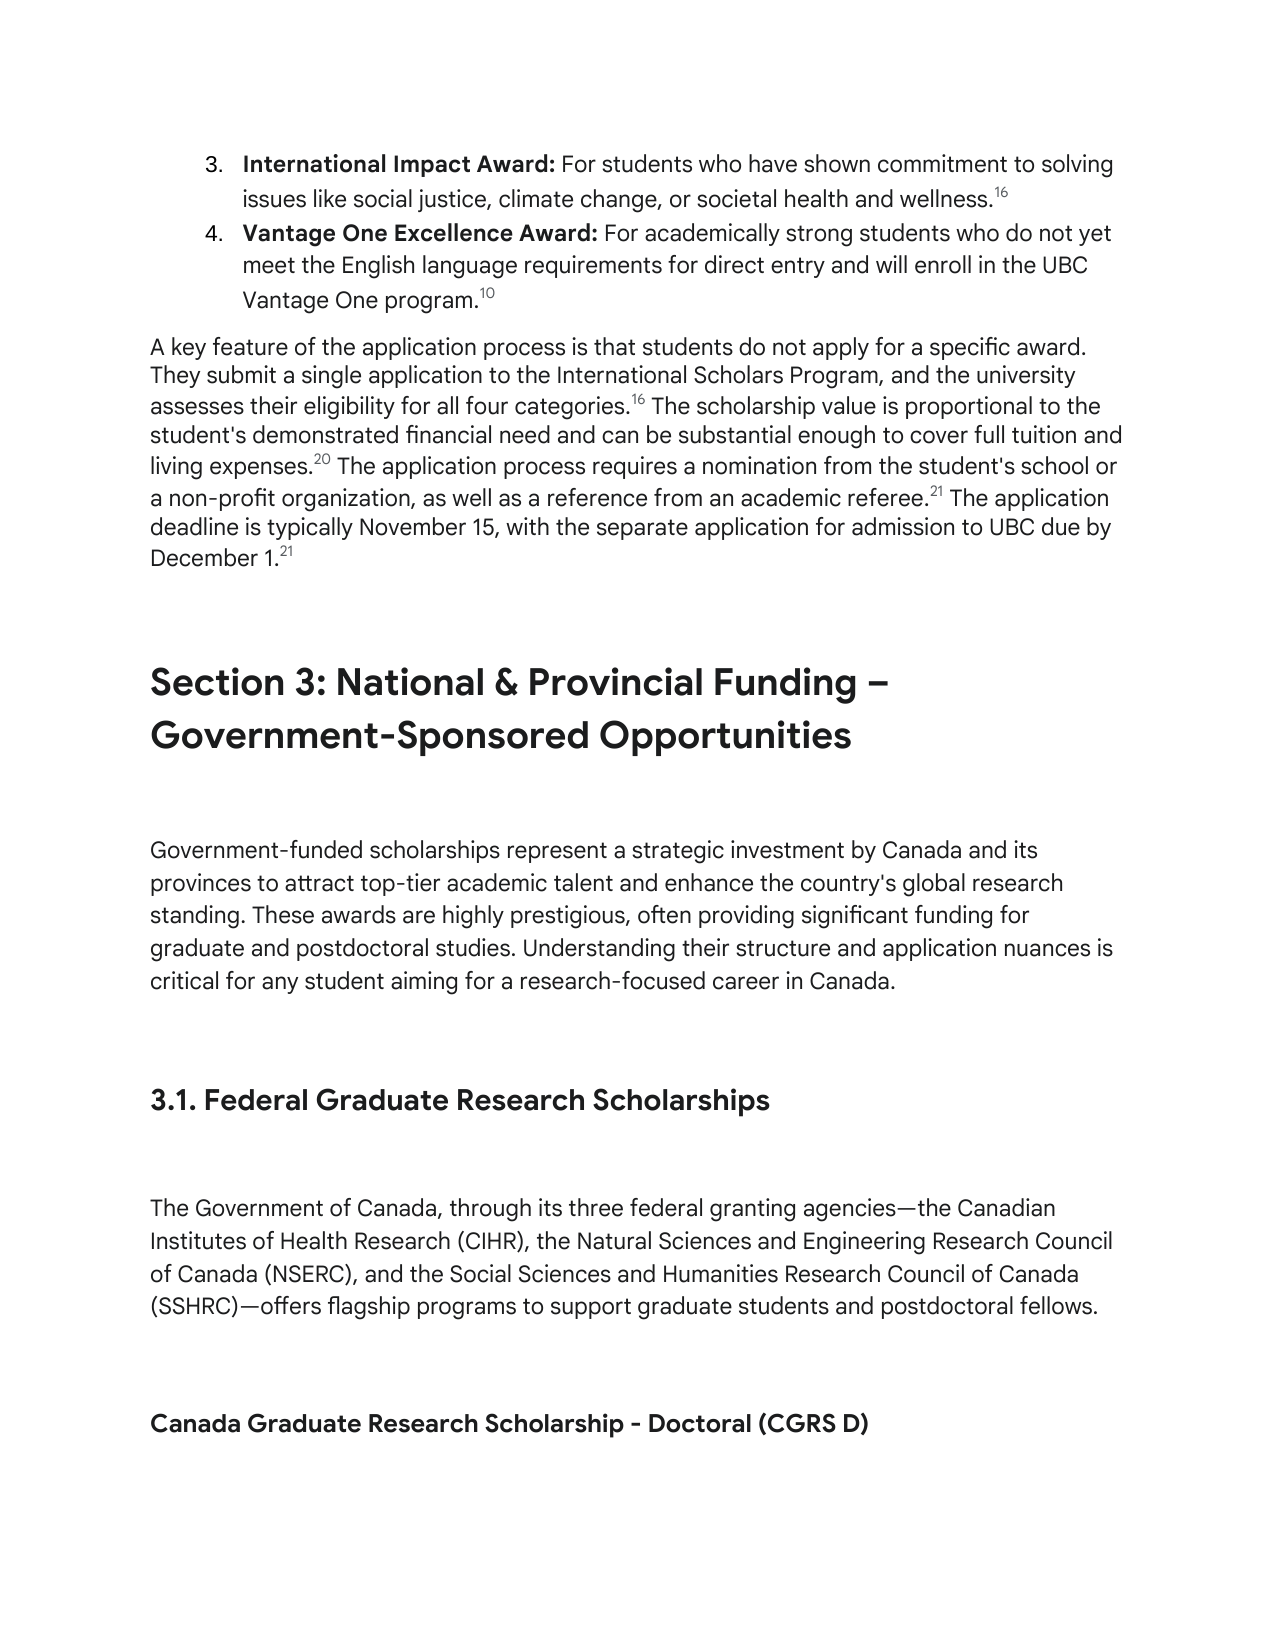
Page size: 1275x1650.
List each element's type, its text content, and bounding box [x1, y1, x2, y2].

text The Government of Canada, through its three federal granting agencies—the Canadian Institutes of Health Research (CIHR), the Natural Sciences and Engineering Research Council of Canada (NSERC), and the Social Sciences and Humanities Research Council of Canada (SSHRC)—offers flagship programs to support graduate students and postdoctoral fellows. [150, 1194, 1125, 1321]
text Government-funded scholarships represent a strategic investment by Canada and its provinces to attract top-tier academic talent and enhance the country's global research standing. These awards are highly prestigious, often providing significant funding for graduate and postdoctoral studies. Understanding their structure and application nuances is critical for any student aiming for a research-focused career in Canada. [150, 836, 1125, 996]
list International Impact Award: For students who have shown commitment to solving issues like social justice, climate change, or societal health and wellness.16 [205, 150, 1125, 214]
subtitle Canada Graduate Research Scholarship - Doctoral (CGRS D) [150, 1408, 1125, 1439]
subtitle 3.1. Federal Graduate Research Scholarships [150, 1083, 1125, 1119]
subtitle Section 3: National & Provincial Funding – Government-Sponsored Opportunities [150, 659, 1125, 759]
text A key feature of the application process is that students do not apply for a specific award. They submit a single application to the International Scholars Program, and the university assesses their eligibility for all four categories.16 The scholarship value is proportional to the student's demonstrated financial need and can be substantial enough to cover full tuition and living expenses.20 The application process requires a nomination from the student's school or a non-profit organization, as well as a reference from an academic referee.21 The application deadline is typically November 15, with the separate application for admission to UBC due by December 1.21 [150, 333, 1125, 573]
list Vantage One Excellence Award: For academically strong students who do not yet meet the English language requirements for direct entry and will enroll in the UBC Vantage One program.10 [205, 219, 1125, 316]
